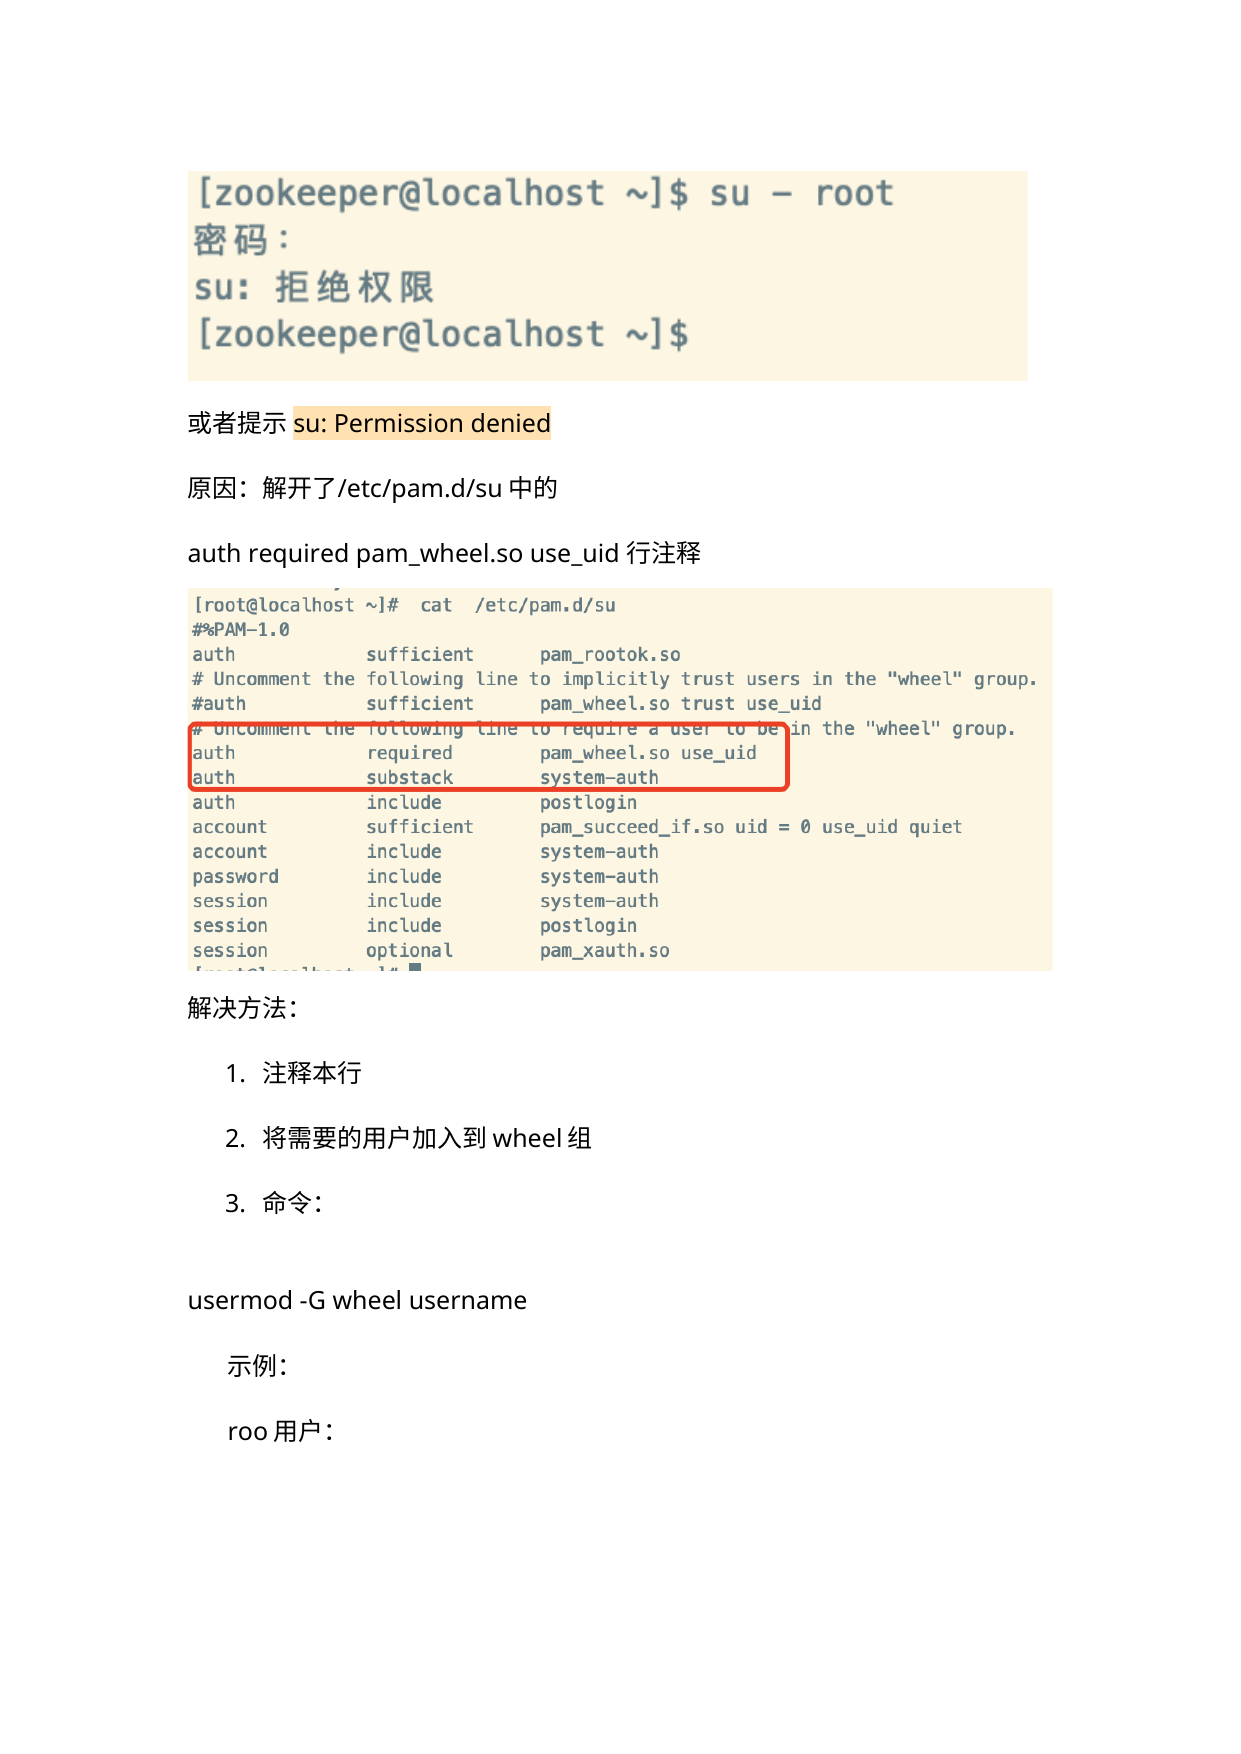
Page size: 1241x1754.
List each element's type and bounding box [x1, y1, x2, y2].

picture [187, 588, 1053, 971]
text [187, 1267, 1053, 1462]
picture [187, 171, 1028, 381]
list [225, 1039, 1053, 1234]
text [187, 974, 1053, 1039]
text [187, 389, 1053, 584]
